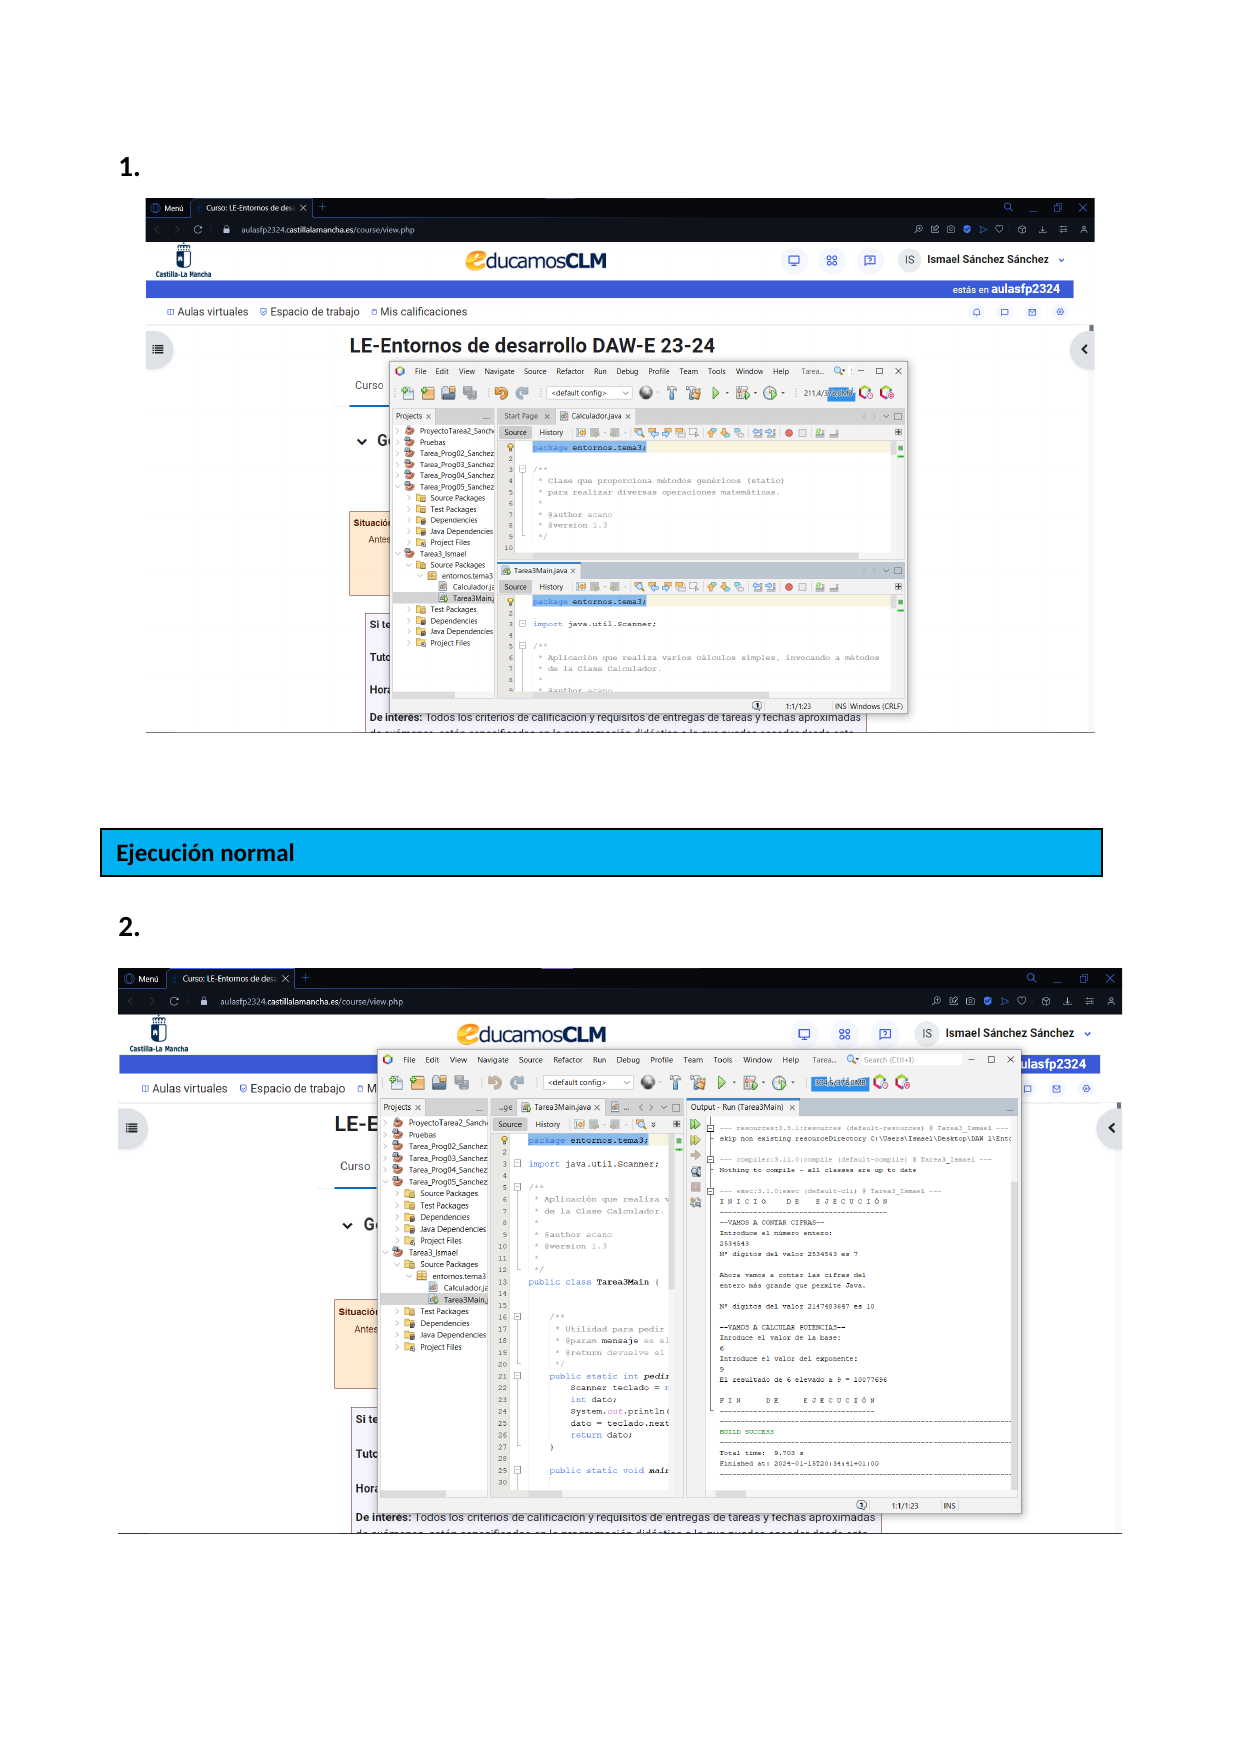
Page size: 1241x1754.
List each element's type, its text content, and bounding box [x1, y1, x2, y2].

picture [118, 968, 1123, 1534]
text 1. [118, 148, 1122, 183]
picture [145, 198, 1095, 733]
text 2. [118, 812, 1122, 944]
